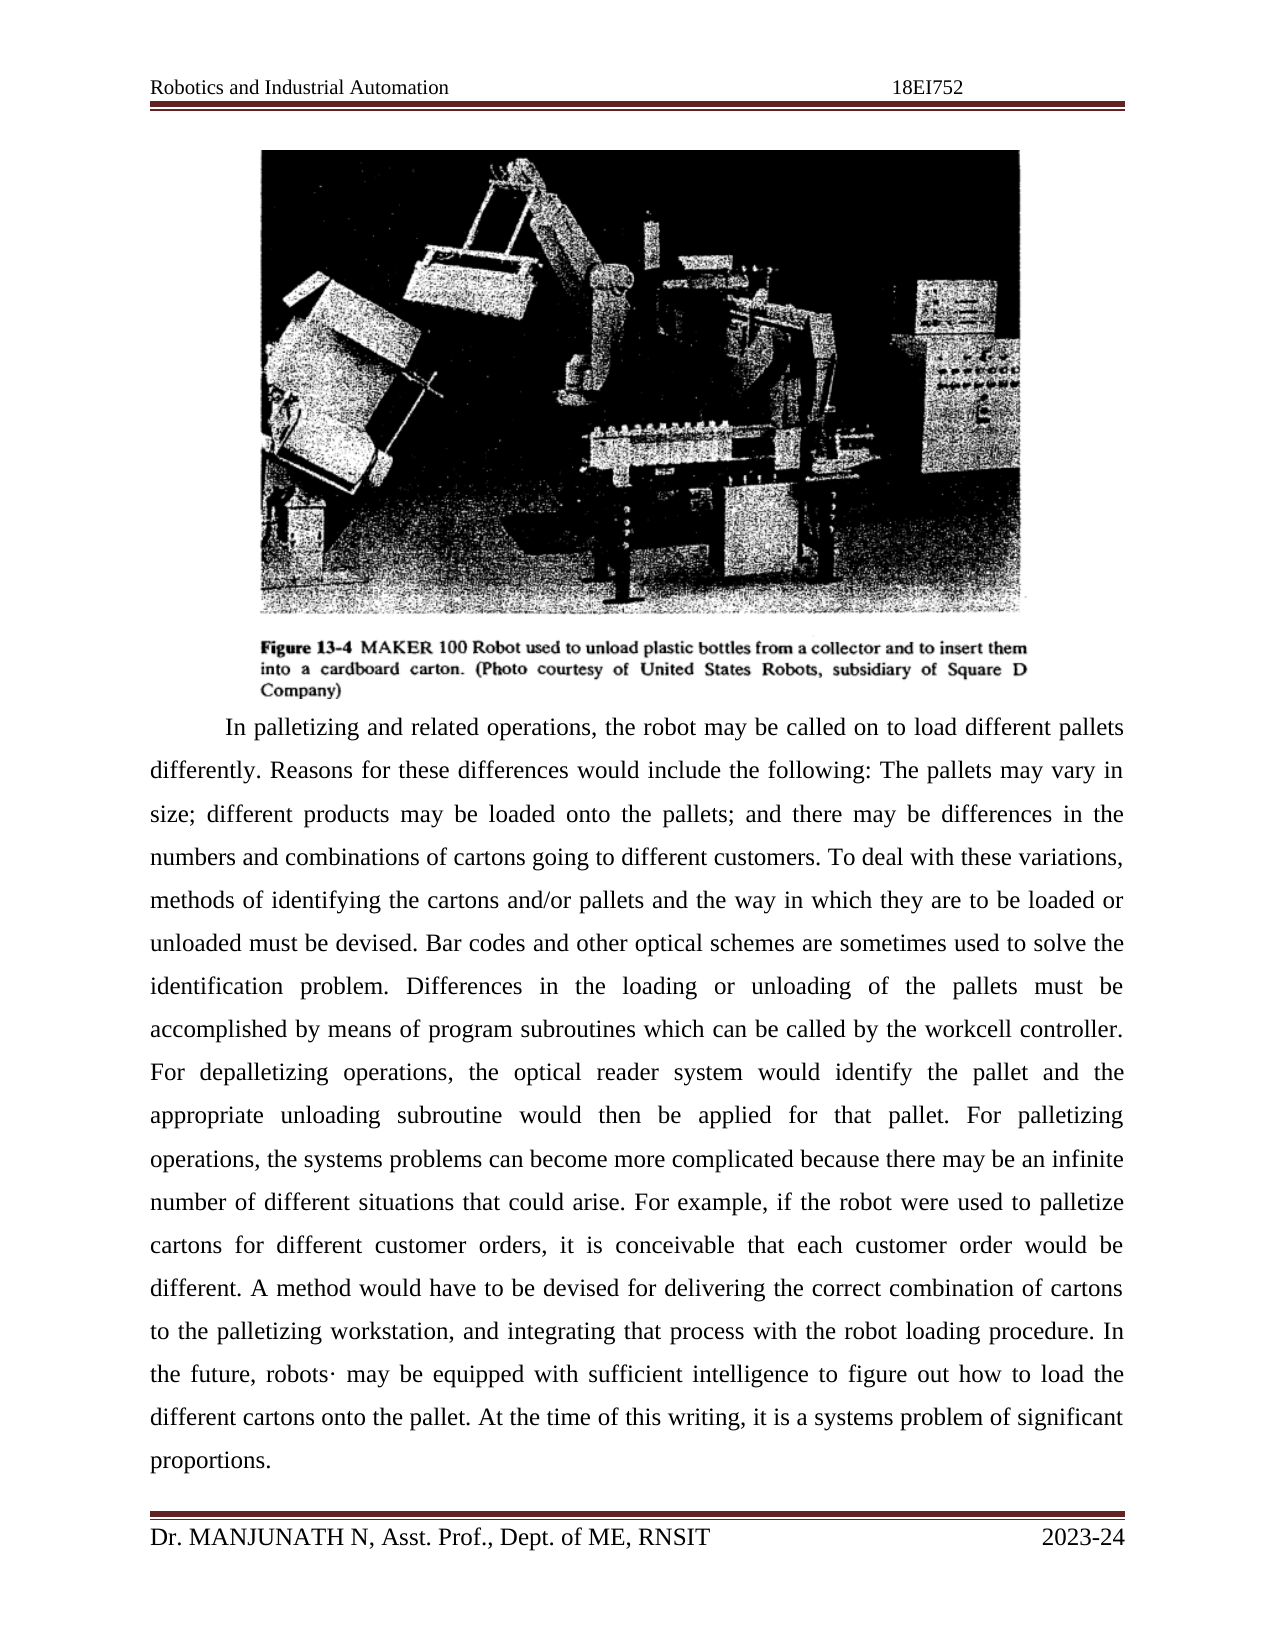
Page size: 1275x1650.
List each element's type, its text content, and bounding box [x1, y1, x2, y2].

picture [258, 150, 1035, 699]
text In palletizing and related operations, the robot may be called on to load different pallets differently. Reasons for these differences would include the following: The pallets may vary in size; different products may be loaded onto the pallets; and there may be differences in the numbers and combinations of cartons going to different customers. To deal with these variations, methods of identifying the cartons and/or pallets and the way in which they are to be loaded or unloaded must be devised. Bar codes and other optical schemes are sometimes used to solve the identification problem. Differences in the loading or unloading of the pallets must be accomplished by means of program subroutines which can be called by the workcell controller. For depalletizing operations, the optical reader system would identify the pallet and the appropriate unloading subroutine would then be applied for that pallet. For palletizing operations, the systems problems can become more complicated because there may be an infinite number of different situations that could arise. For example, if the robot were used to palletize cartons for different customer orders, it is conceivable that each customer order would be different. A method would have to be devised for delivering the correct combination of cartons to the palletizing workstation, and integrating that process with the robot loading procedure. In the future, robots· may be equipped with sufficient intelligence to figure out how to load the different cartons onto the pallet. At the time of this writing, it is a systems problem of significant proportions. [150, 712, 1125, 1474]
